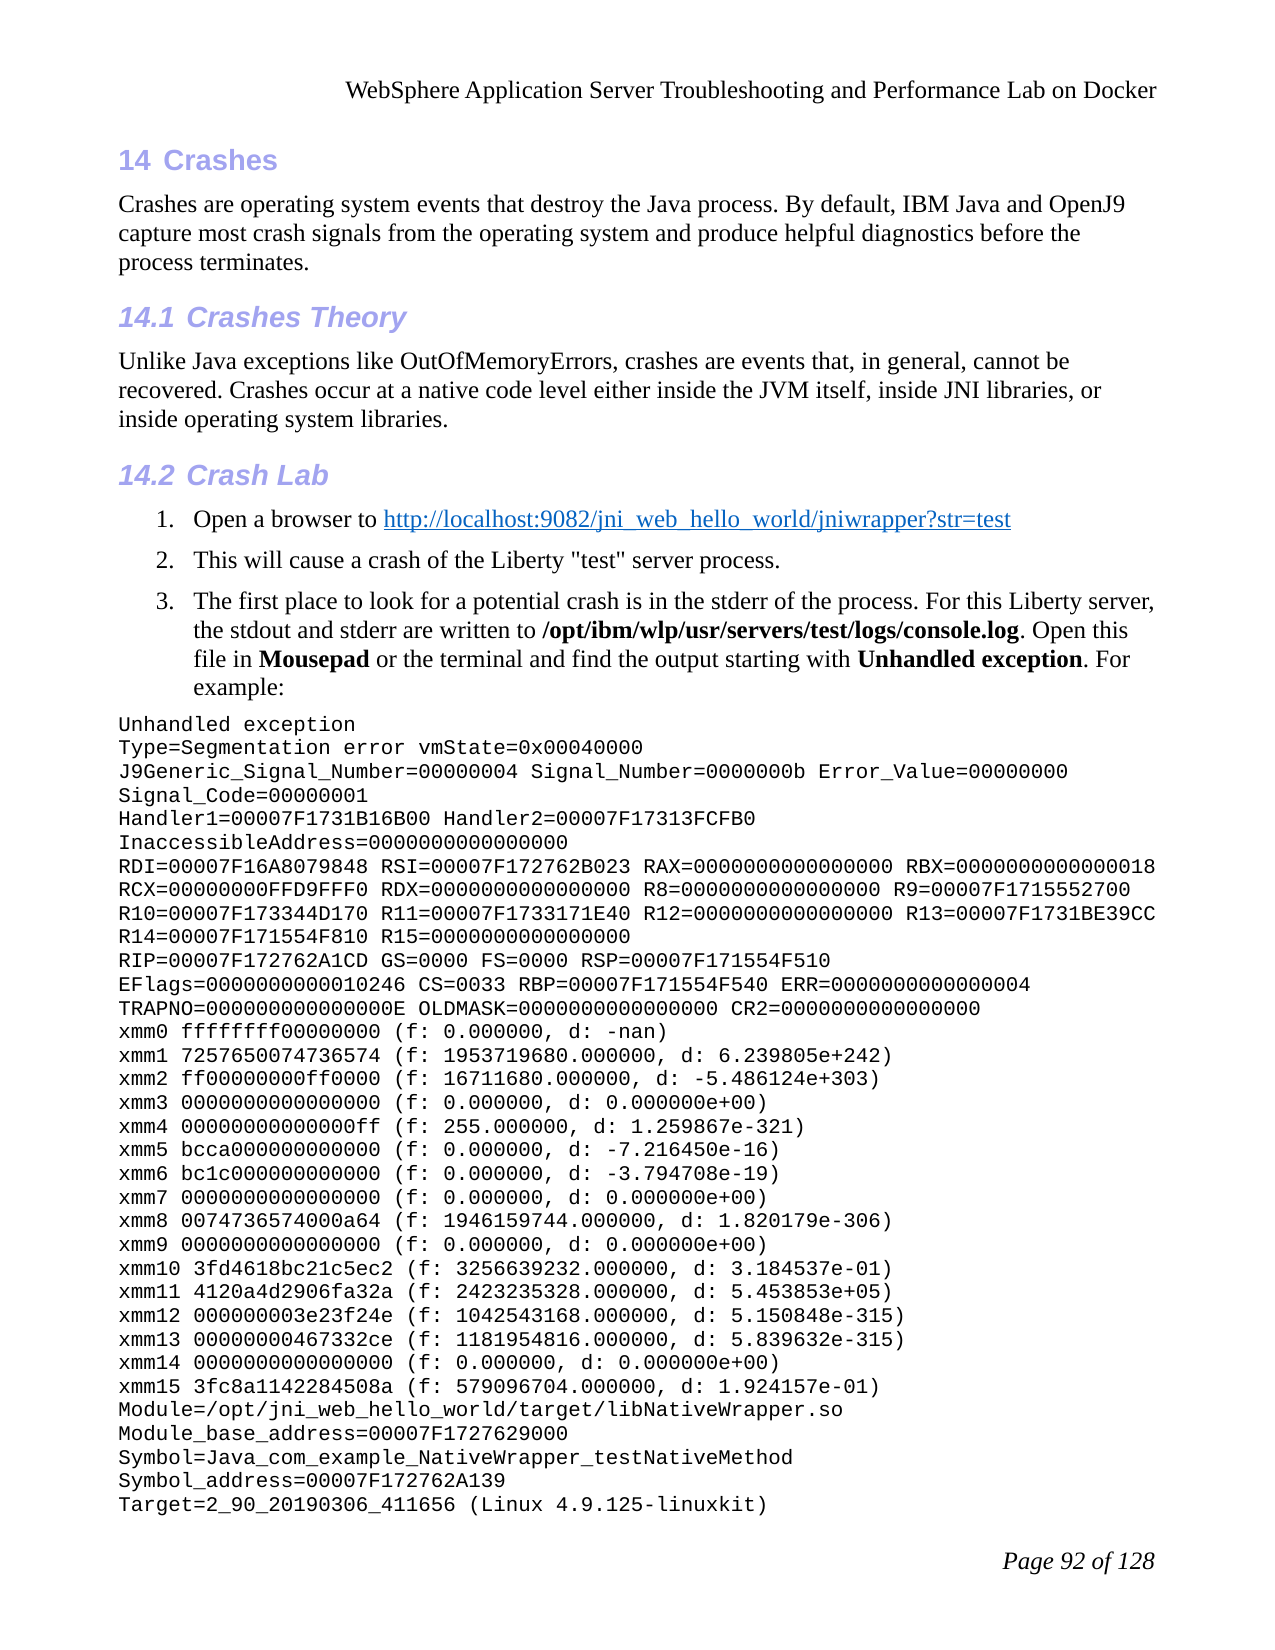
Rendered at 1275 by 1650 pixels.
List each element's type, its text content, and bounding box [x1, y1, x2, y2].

text xmm0 ffffffff00000000 (f: 0.000000, d: -nan) [118, 1021, 1157, 1045]
text xmm6 bc1c000000000000 (f: 0.000000, d: -3.794708e-19) [118, 1163, 1157, 1187]
text xmm9 0000000000000000 (f: 0.000000, d: 0.000000e+00) [118, 1234, 1157, 1258]
text RIP=00007F172762A1CD GS=0000 FS=0000 RSP=00007F171554F510 [118, 950, 1157, 974]
text Unhandled exception [118, 714, 1157, 737]
text RDI=00007F16A8079848 RSI=00007F172762B023 RAX=0000000000000000 RBX=0000000000000018 [118, 856, 1157, 879]
text Target=2_90_20190306_411656 (Linux 4.9.125-linuxkit) [118, 1494, 1157, 1518]
text xmm12 000000003e23f24e (f: 1042543168.000000, d: 5.150848e-315) [118, 1305, 1157, 1328]
text xmm8 0074736574000a64 (f: 1946159744.000000, d: 1.820179e-306) [118, 1210, 1157, 1234]
list The first place to look for a potential crash is in the stderr of the process. For this Liberty server, the stdout and stderr are written to /opt/ibm/wlp/usr/servers/test/logs/console.log. Open this file in Mousepad or the terminal and find the output starting with Unhandled exception. For example: [156, 586, 1157, 701]
text J9Generic_Signal_Number=00000004 Signal_Number=0000000b Error_Value=00000000 Signal_Code=00000001 [118, 761, 1157, 808]
text xmm10 3fd4618bc21c5ec2 (f: 3256639232.000000, d: 3.184537e-01) [118, 1258, 1157, 1281]
text R14=00007F171554F810 R15=0000000000000000 [118, 927, 1157, 950]
text xmm15 3fc8a1142284508a (f: 579096704.000000, d: 1.924157e-01) [118, 1376, 1157, 1399]
text TRAPNO=000000000000000E OLDMASK=0000000000000000 CR2=0000000000000000 [118, 997, 1157, 1021]
text xmm3 0000000000000000 (f: 0.000000, d: 0.000000e+00) [118, 1092, 1157, 1116]
list This will cause a crash of the Liberty "test" server process. [156, 545, 1157, 574]
text xmm14 0000000000000000 (f: 0.000000, d: 0.000000e+00) [118, 1352, 1157, 1376]
text Type=Segmentation error vmState=0x00040000 [118, 737, 1157, 761]
text EFlags=0000000000010246 CS=0033 RBP=00007F171554F540 ERR=0000000000000004 [118, 974, 1157, 997]
subtitle Crash Lab [118, 458, 1157, 491]
text xmm11 4120a4d2906fa32a (f: 2423235328.000000, d: 5.453853e+05) [118, 1281, 1157, 1305]
text xmm2 ff00000000ff0000 (f: 16711680.000000, d: -5.486124e+303) [118, 1068, 1157, 1092]
text xmm7 0000000000000000 (f: 0.000000, d: 0.000000e+00) [118, 1187, 1157, 1210]
text Crashes are operating system events that destroy the Java process. By default, IBM Java and OpenJ9 capture most crash signals from the operating system and produce helpful diagnostics before the process terminates. [118, 189, 1157, 275]
text xmm5 bcca000000000000 (f: 0.000000, d: -7.216450e-16) [118, 1139, 1157, 1163]
text R10=00007F173344D170 R11=00007F1733171E40 R12=0000000000000000 R13=00007F1731BE39CC [118, 903, 1157, 927]
text Symbol_address=00007F172762A139 [118, 1470, 1157, 1494]
subtitle Crashes Theory [118, 300, 1157, 334]
text Unlike Java exceptions like OutOfMemoryErrors, crashes are events that, in general, cannot be recovered. Crashes occur at a native code level either inside the JVM itself, inside JNI libraries, or inside operating system libraries. [118, 346, 1157, 433]
subtitle Crashes [118, 143, 1157, 177]
text RCX=00000000FFD9FFF0 RDX=0000000000000000 R8=0000000000000000 R9=00007F1715552700 [118, 879, 1157, 903]
text Handler1=00007F1731B16B00 Handler2=00007F17313FCFB0 InaccessibleAddress=0000000000000000 [118, 808, 1157, 856]
text xmm13 00000000467332ce (f: 1181954816.000000, d: 5.839632e-315) [118, 1328, 1157, 1352]
text Module=/opt/jni_web_hello_world/target/libNativeWrapper.so [118, 1399, 1157, 1423]
text xmm1 7257650074736574 (f: 1953719680.000000, d: 6.239805e+242) [118, 1045, 1157, 1068]
text Module_base_address=00007F1727629000 Symbol=Java_com_example_NativeWrapper_testNativeMethod [118, 1423, 1157, 1470]
text xmm4 00000000000000ff (f: 255.000000, d: 1.259867e-321) [118, 1116, 1157, 1139]
list Open a browser to http://localhost:9082/jni_web_hello_world/jniwrapper?str=test [156, 504, 1157, 532]
